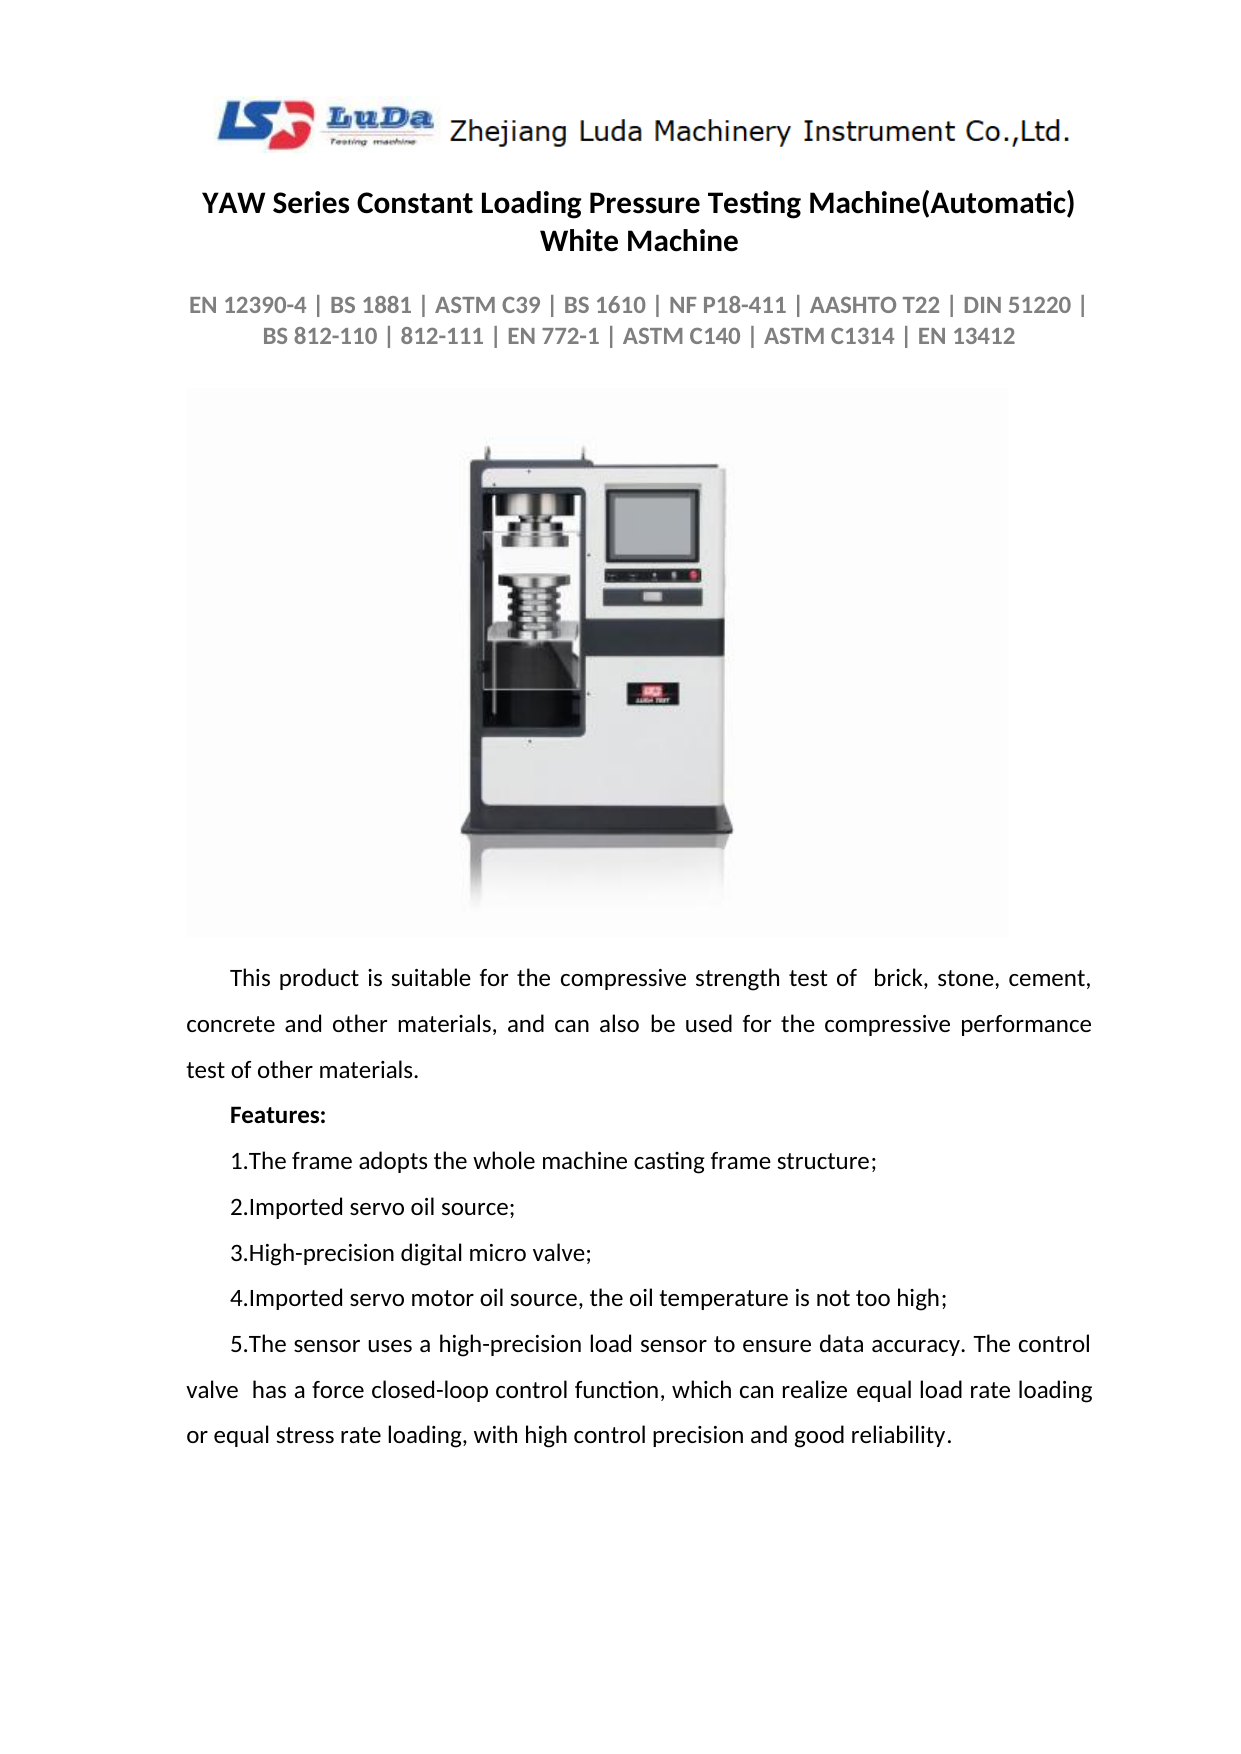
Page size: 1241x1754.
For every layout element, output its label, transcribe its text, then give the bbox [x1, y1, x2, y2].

picture [186, 388, 1009, 937]
text Features: [186, 1099, 1093, 1130]
text 1.The frame adopts the whole machine casting frame structure; [186, 1145, 1093, 1176]
text 2.Imported servo oil source; [186, 1191, 1093, 1221]
text YAW Series Constant Loading Pressure Testing Machine(Automatic) White Machine [186, 183, 1093, 259]
text 4.Imported servo motor oil source, the oil temperature is not too high; [186, 1282, 1093, 1313]
text 5.The sensor uses a high-precision load sensor to ensure data accuracy. The control valve has a force closed-loop control function, which can realize equal load rate loading or equal stress rate loading, with high control precision and good reliability. [186, 1328, 1093, 1450]
text EN 12390-4 | BS 1881 | ASTM C39 | BS 1610 | NF P18-411 | AASHTO T22 | DIN 51220 | BS 812-110 | 812-111 | EN 772-1 | ASTM C140 | ASTM C1314 | EN 13412 [186, 289, 1093, 351]
text This product is suitable for the compressive strength test of brick, stone, cement, concrete and other materials, and can also be used for the compressive performance test of other materials. [186, 962, 1093, 1084]
text 3.High-precision digital micro valve; [186, 1237, 1093, 1267]
picture [213, 96, 1082, 164]
